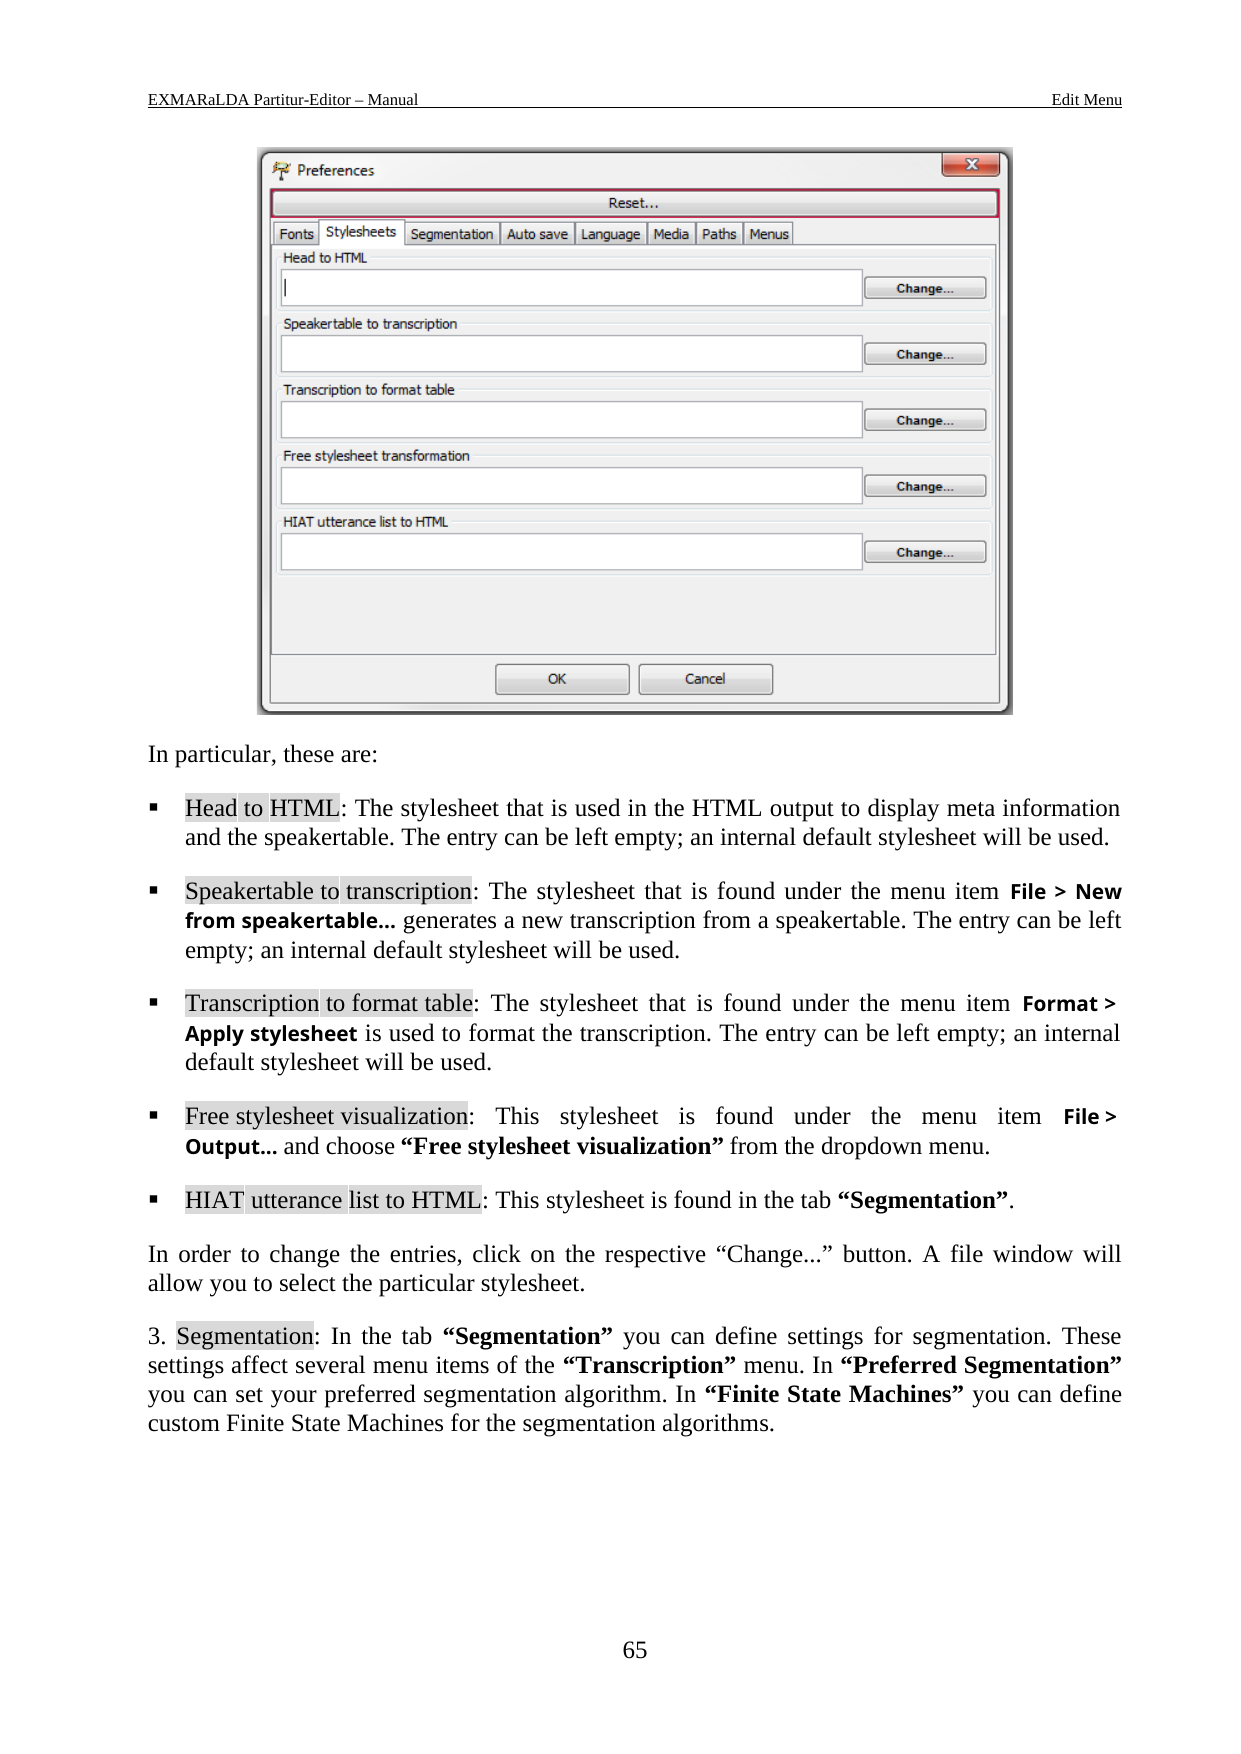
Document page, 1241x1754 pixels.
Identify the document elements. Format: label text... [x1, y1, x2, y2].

text Free stylesheet visualization: This stylesheet is found under the menu item File > Output... and choose “Free stylesheet visualization” from the dropdown menu. [148, 1101, 1122, 1160]
text 3. Segmentation: In the tab “Segmentation” you can define settings for segmentation. These settings affect several menu items of the “Transcription” menu. In “Preferred Segmentation” you can set your preferred segmentation algorithm. In “Finite State Machines” you can define custom Finite State Machines for the segmentation algorithms. [148, 1321, 1122, 1436]
text HIAT utterance list to HTML: This stylesheet is found in the tab “Segmentation”. [482, 1185, 1122, 1214]
text Speakertable to transcription: The stylesheet that is found under the menu item File > New from speakertable... generates a new transcription from a speakertable. The entry can be left empty; an internal default stylesheet will be used. [148, 876, 1122, 963]
text Head to HTML: The stylesheet that is used in the HTML output to display meta information and the speakertable. The entry can be left empty; an internal default stylesheet will be used. [148, 793, 1122, 851]
text In order to change the entries, click on the respective “Change...” button. A file window will allow you to select the particular stylesheet. [148, 1239, 1122, 1296]
picture [256, 147, 1013, 715]
text In particular, these are: [148, 739, 1122, 768]
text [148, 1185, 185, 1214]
text Transcription to format table: The stylesheet that is found under the menu item Format > Apply stylesheet is used to format the transcription. The entry can be left empty; an internal default stylesheet will be used. [148, 988, 1122, 1076]
